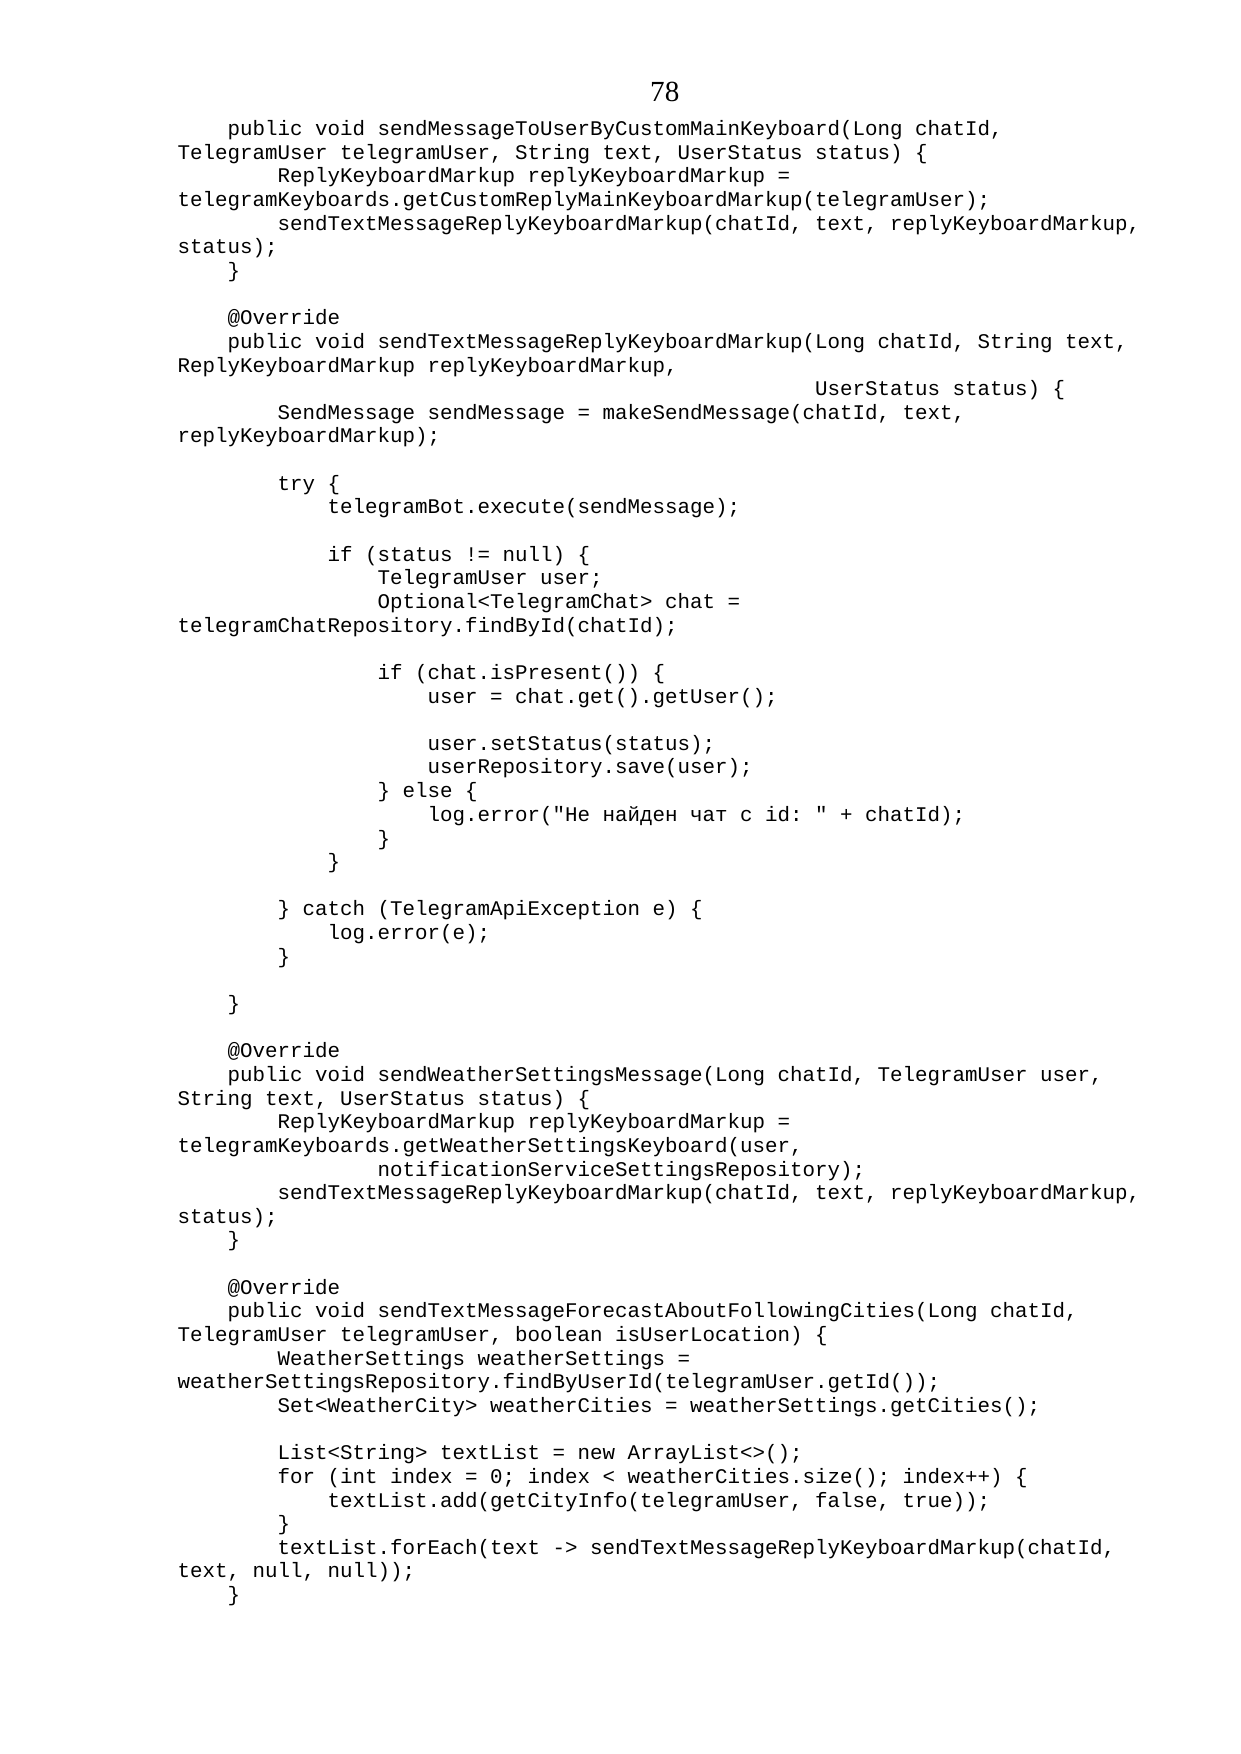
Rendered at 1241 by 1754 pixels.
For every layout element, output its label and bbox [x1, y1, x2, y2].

text [177, 118, 1152, 1631]
